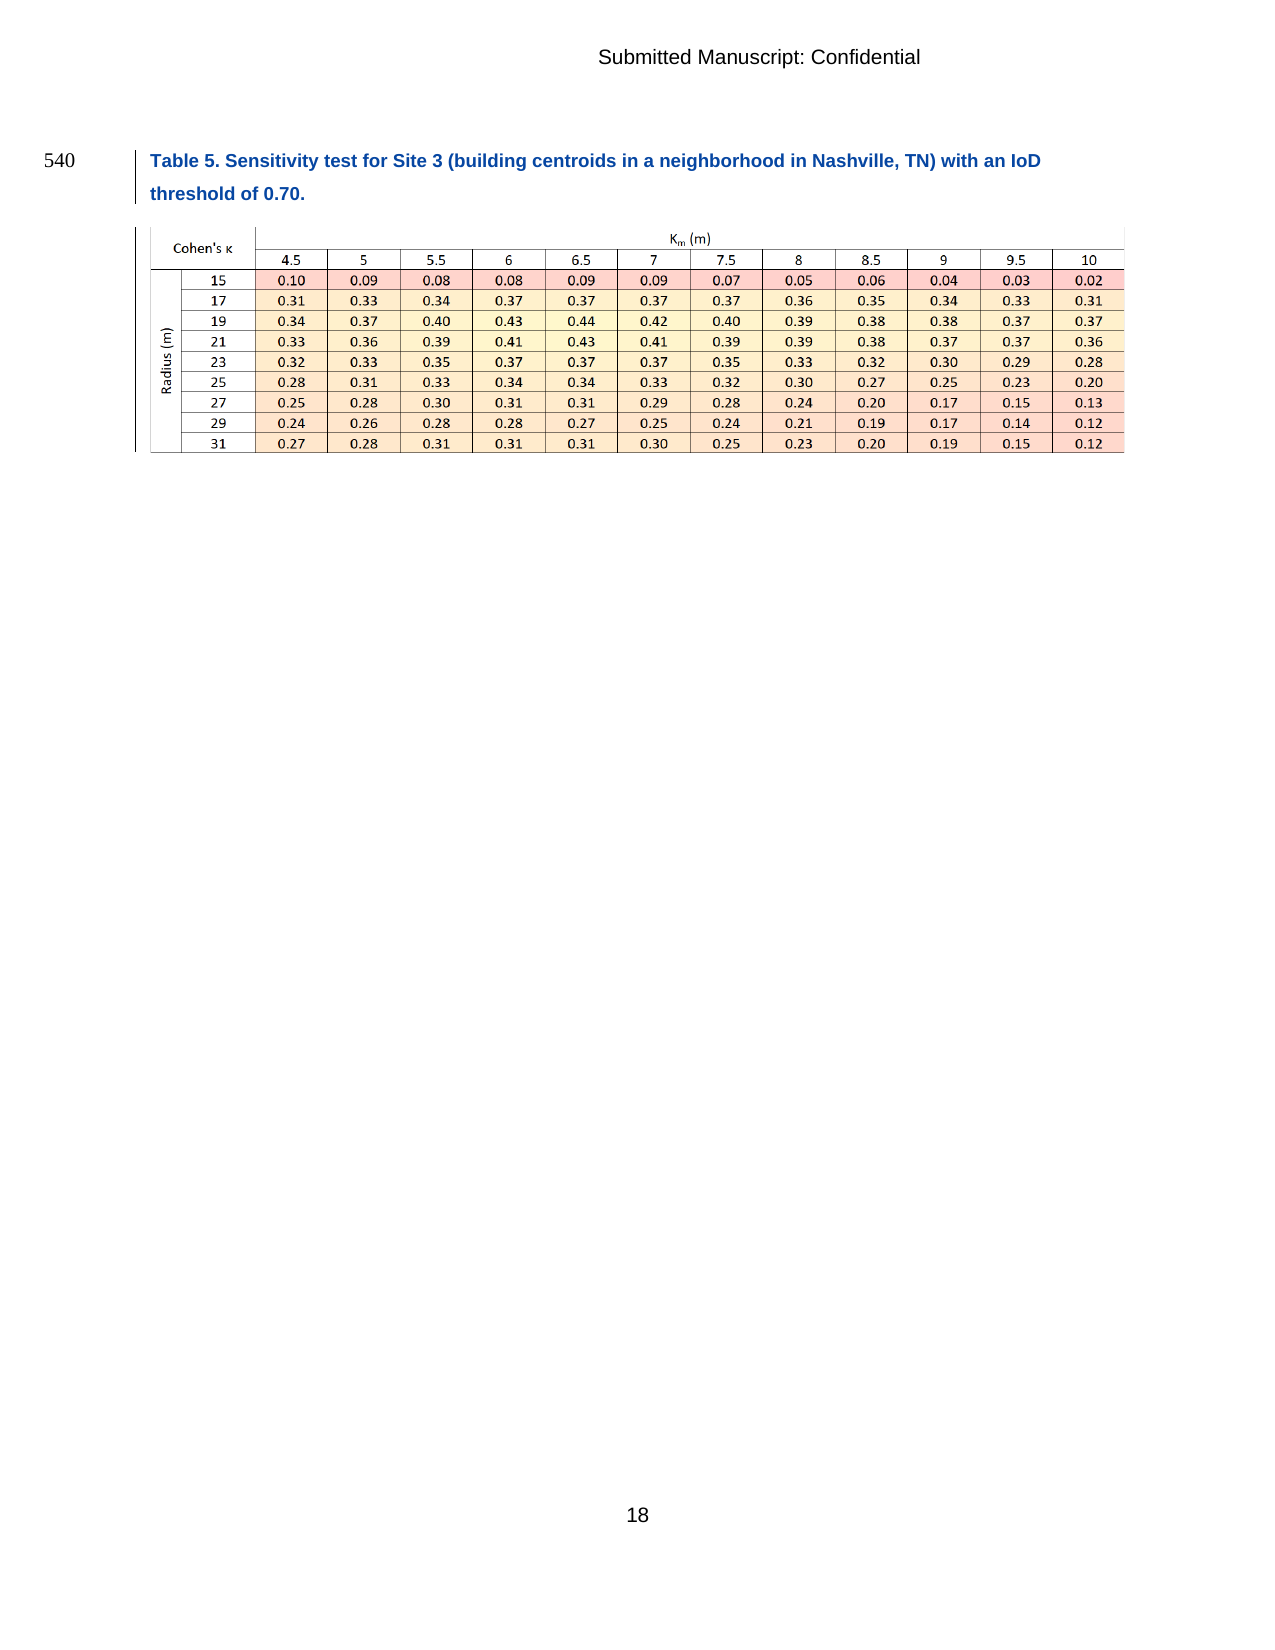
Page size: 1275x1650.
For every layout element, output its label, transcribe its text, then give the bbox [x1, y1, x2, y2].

picture [150, 227, 1125, 453]
text Table 5. Sensitivity test for Site 3 (building centroids in a neighborhood in Nashville, TN) with an IoD threshold of 0.70. [150, 150, 1125, 204]
